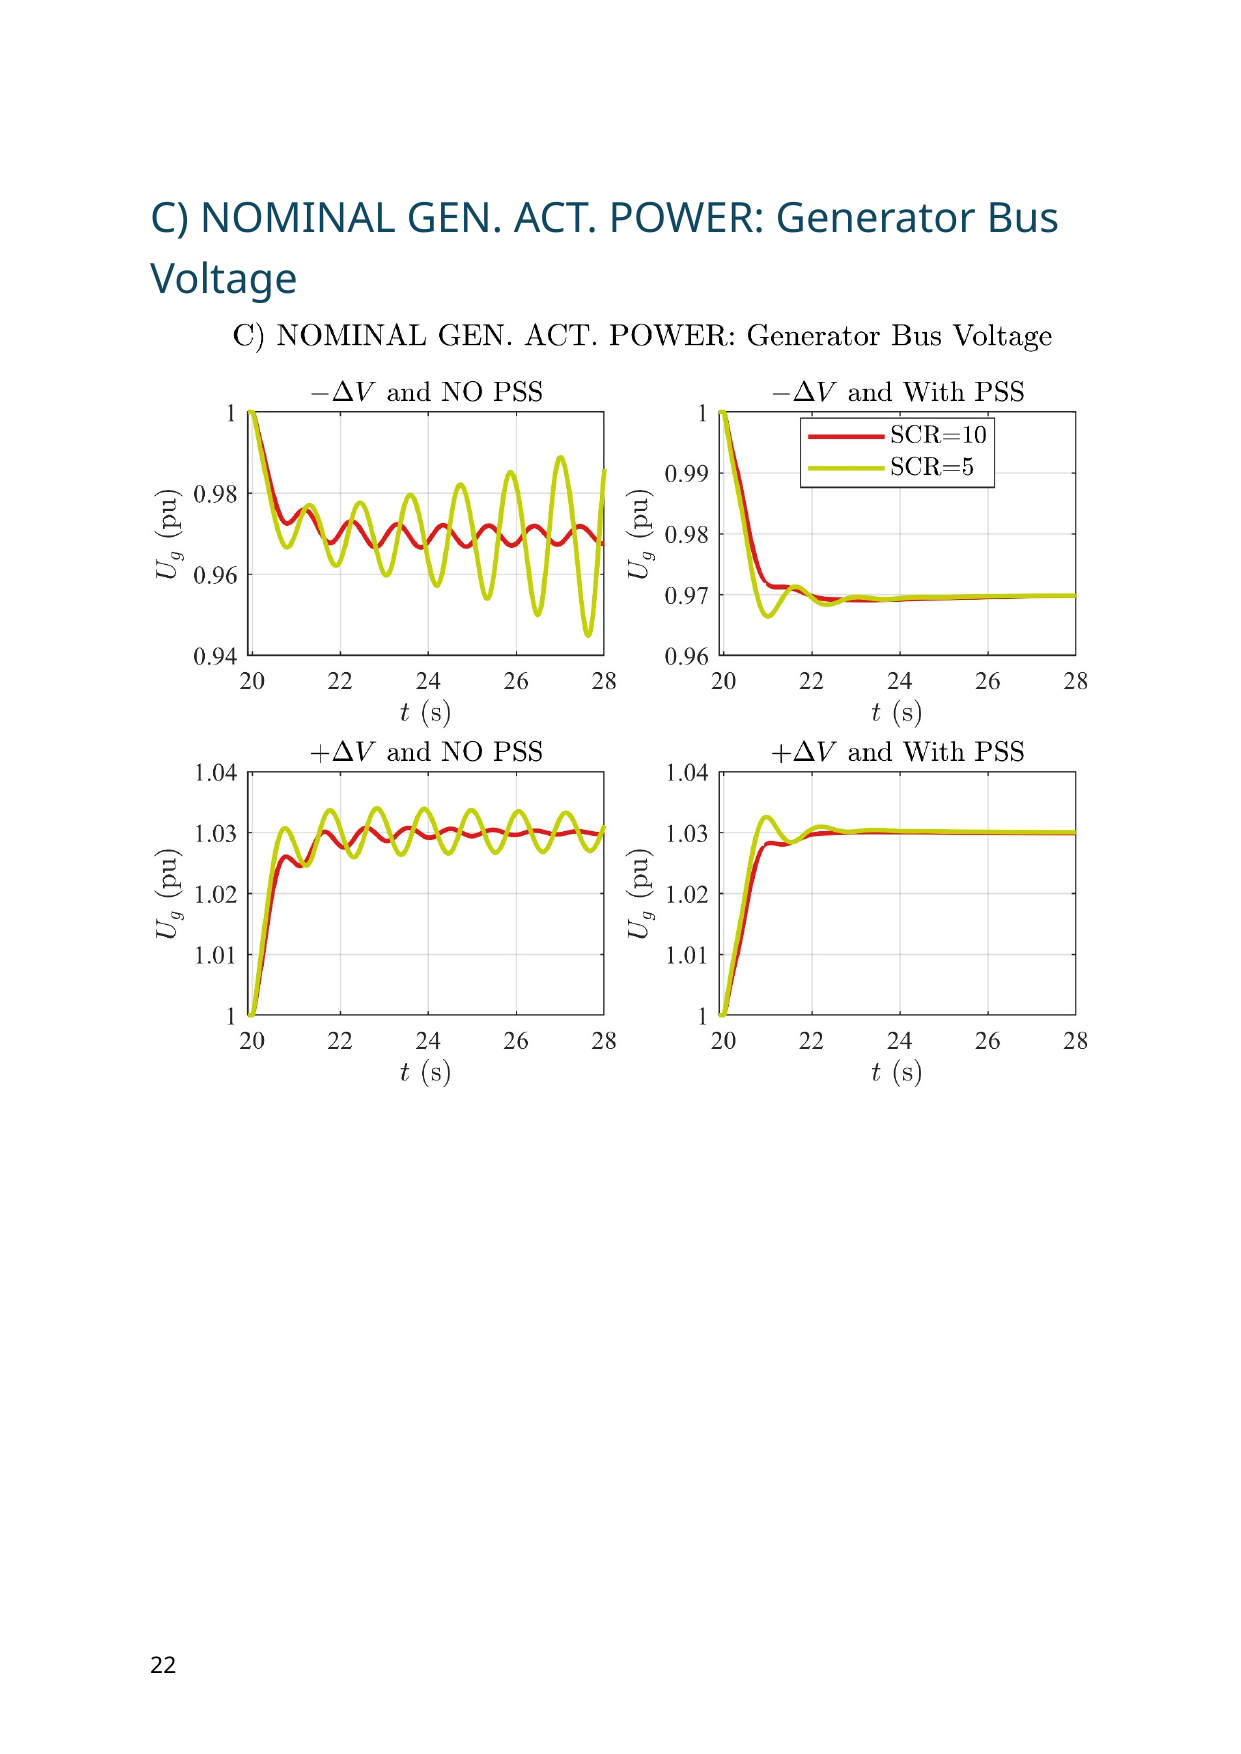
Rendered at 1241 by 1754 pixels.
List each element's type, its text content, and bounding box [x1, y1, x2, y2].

subtitle C) NOMINAL GEN. ACT. POWER: Generator Bus Voltage [150, 187, 1090, 306]
picture [150, 318, 1091, 1091]
